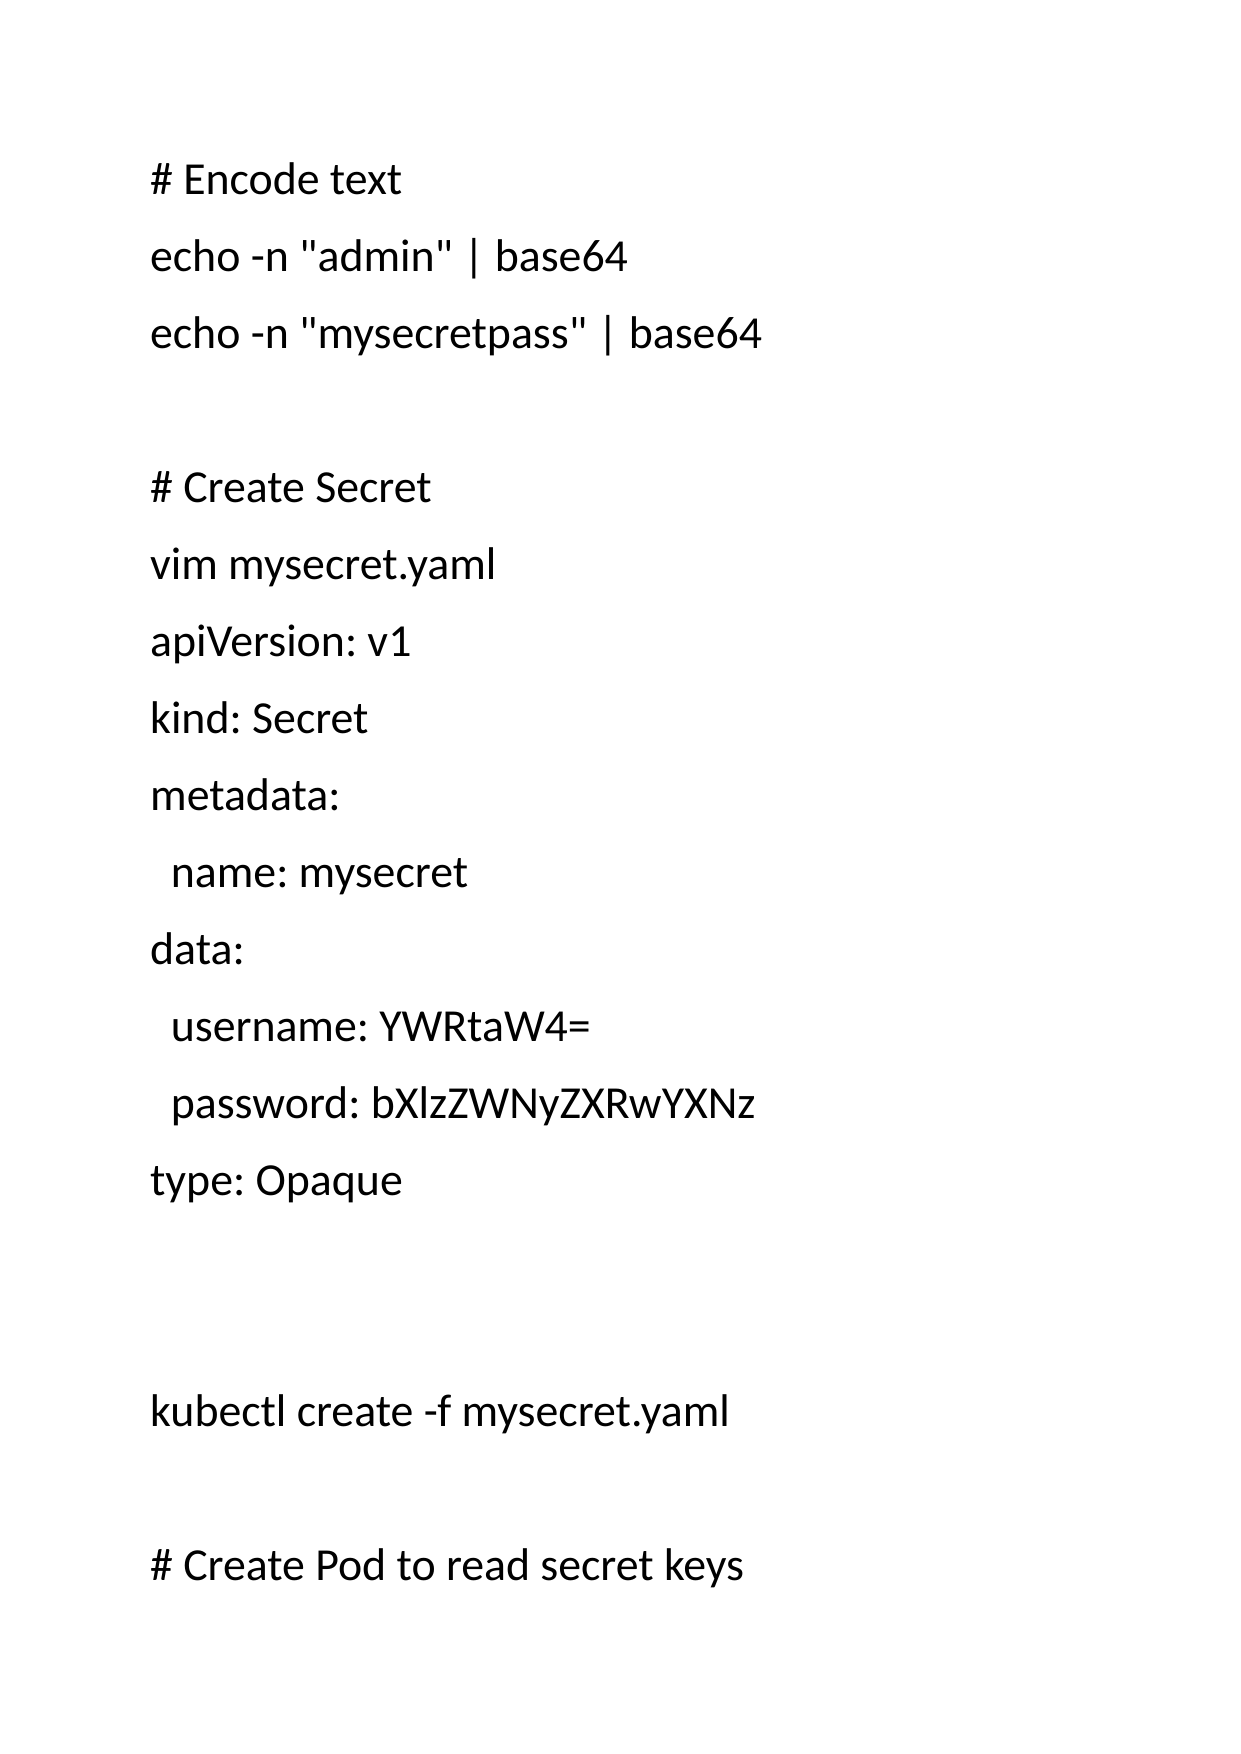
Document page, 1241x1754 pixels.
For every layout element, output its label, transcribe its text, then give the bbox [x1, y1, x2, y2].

text username: YWRtaW4= [150, 997, 1090, 1053]
text apiVersion: v1 [150, 612, 1090, 668]
text type: Opaque [150, 1151, 1090, 1207]
text metadata: [150, 766, 1090, 822]
text kind: Secret [150, 689, 1090, 745]
text kubectl create -f mysecret.yaml [150, 1382, 1090, 1438]
text # Encode text [150, 150, 1090, 206]
text password: bXlzZWNyZXRwYXNz [150, 1074, 1090, 1130]
text echo -n "admin" | base64 [150, 227, 1090, 283]
text # Create Secret [150, 458, 1090, 514]
text name: mysecret [150, 843, 1090, 899]
text vim mysecret.yaml [150, 535, 1090, 591]
text echo -n "mysecretpass" | base64 [150, 304, 1090, 360]
text # Create Pod to read secret keys [150, 1536, 1090, 1592]
text data: [150, 920, 1090, 976]
